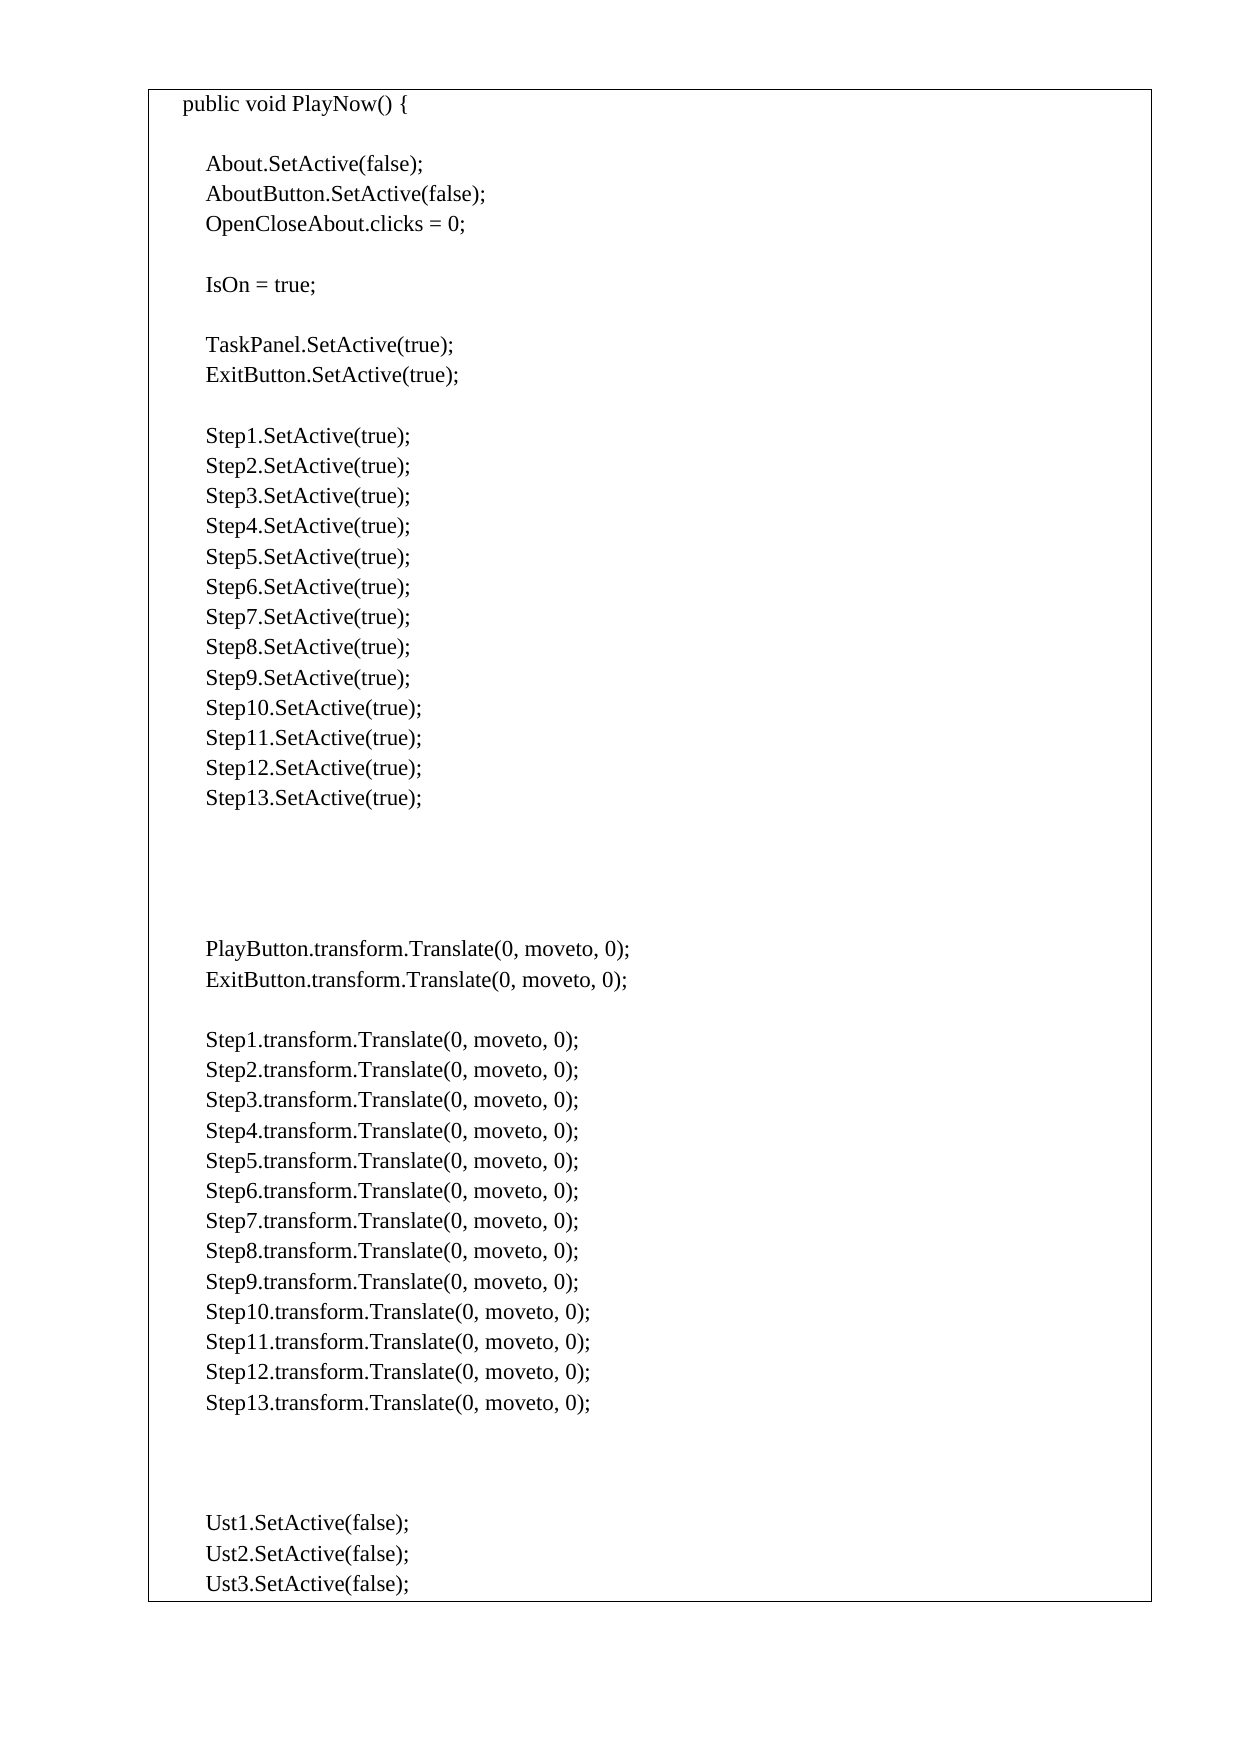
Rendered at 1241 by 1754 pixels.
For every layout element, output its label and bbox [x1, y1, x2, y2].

table_header [149, 90, 1151, 1601]
